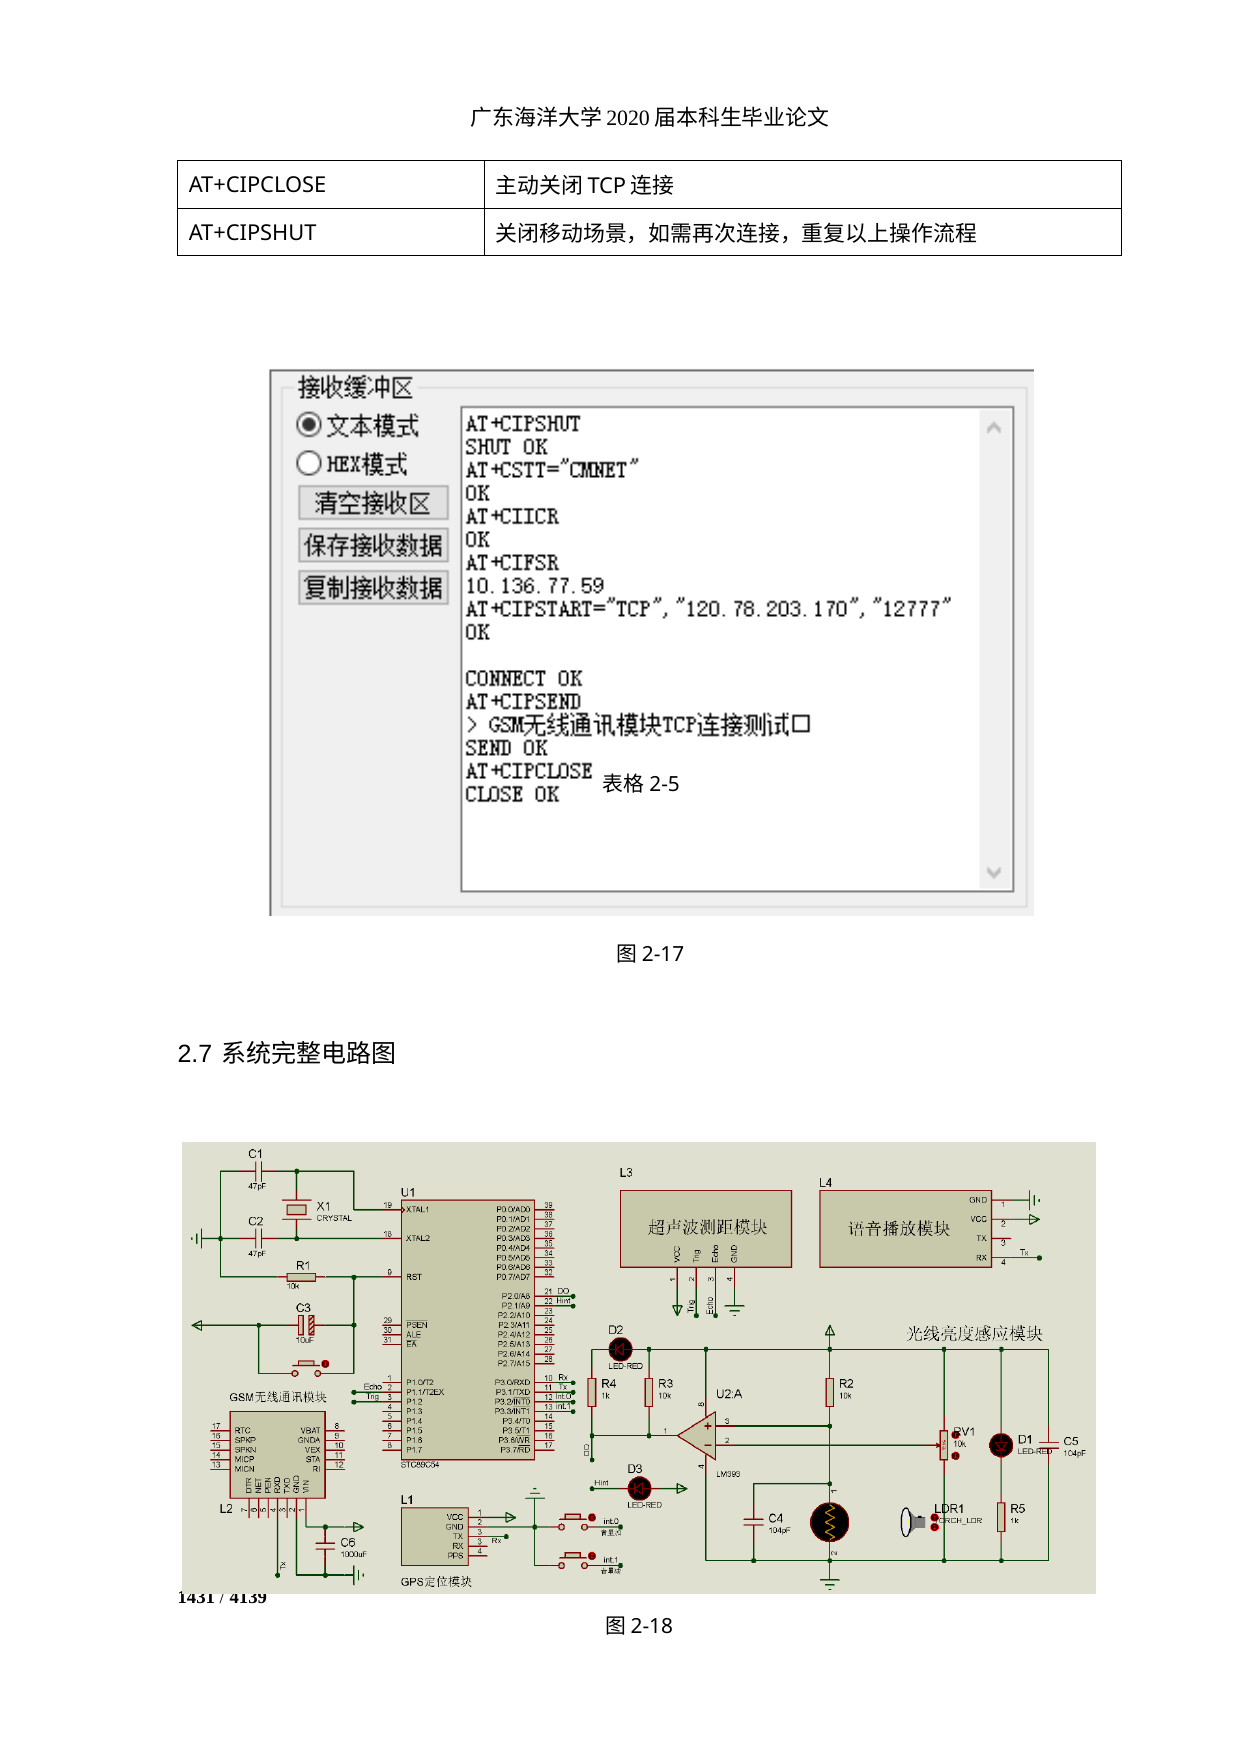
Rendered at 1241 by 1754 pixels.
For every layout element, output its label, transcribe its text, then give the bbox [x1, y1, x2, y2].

table_cell AT+CIPSHUT [178, 209, 484, 255]
picture [266, 366, 1034, 916]
table_cell 主动关闭TCP连接 [485, 161, 1121, 207]
table_cell AT+CIPCLOSE [178, 161, 484, 207]
table_cell 关闭移动场景，如需再次连接，重复以上操作流程 [485, 209, 1121, 255]
picture [182, 1142, 1096, 1594]
